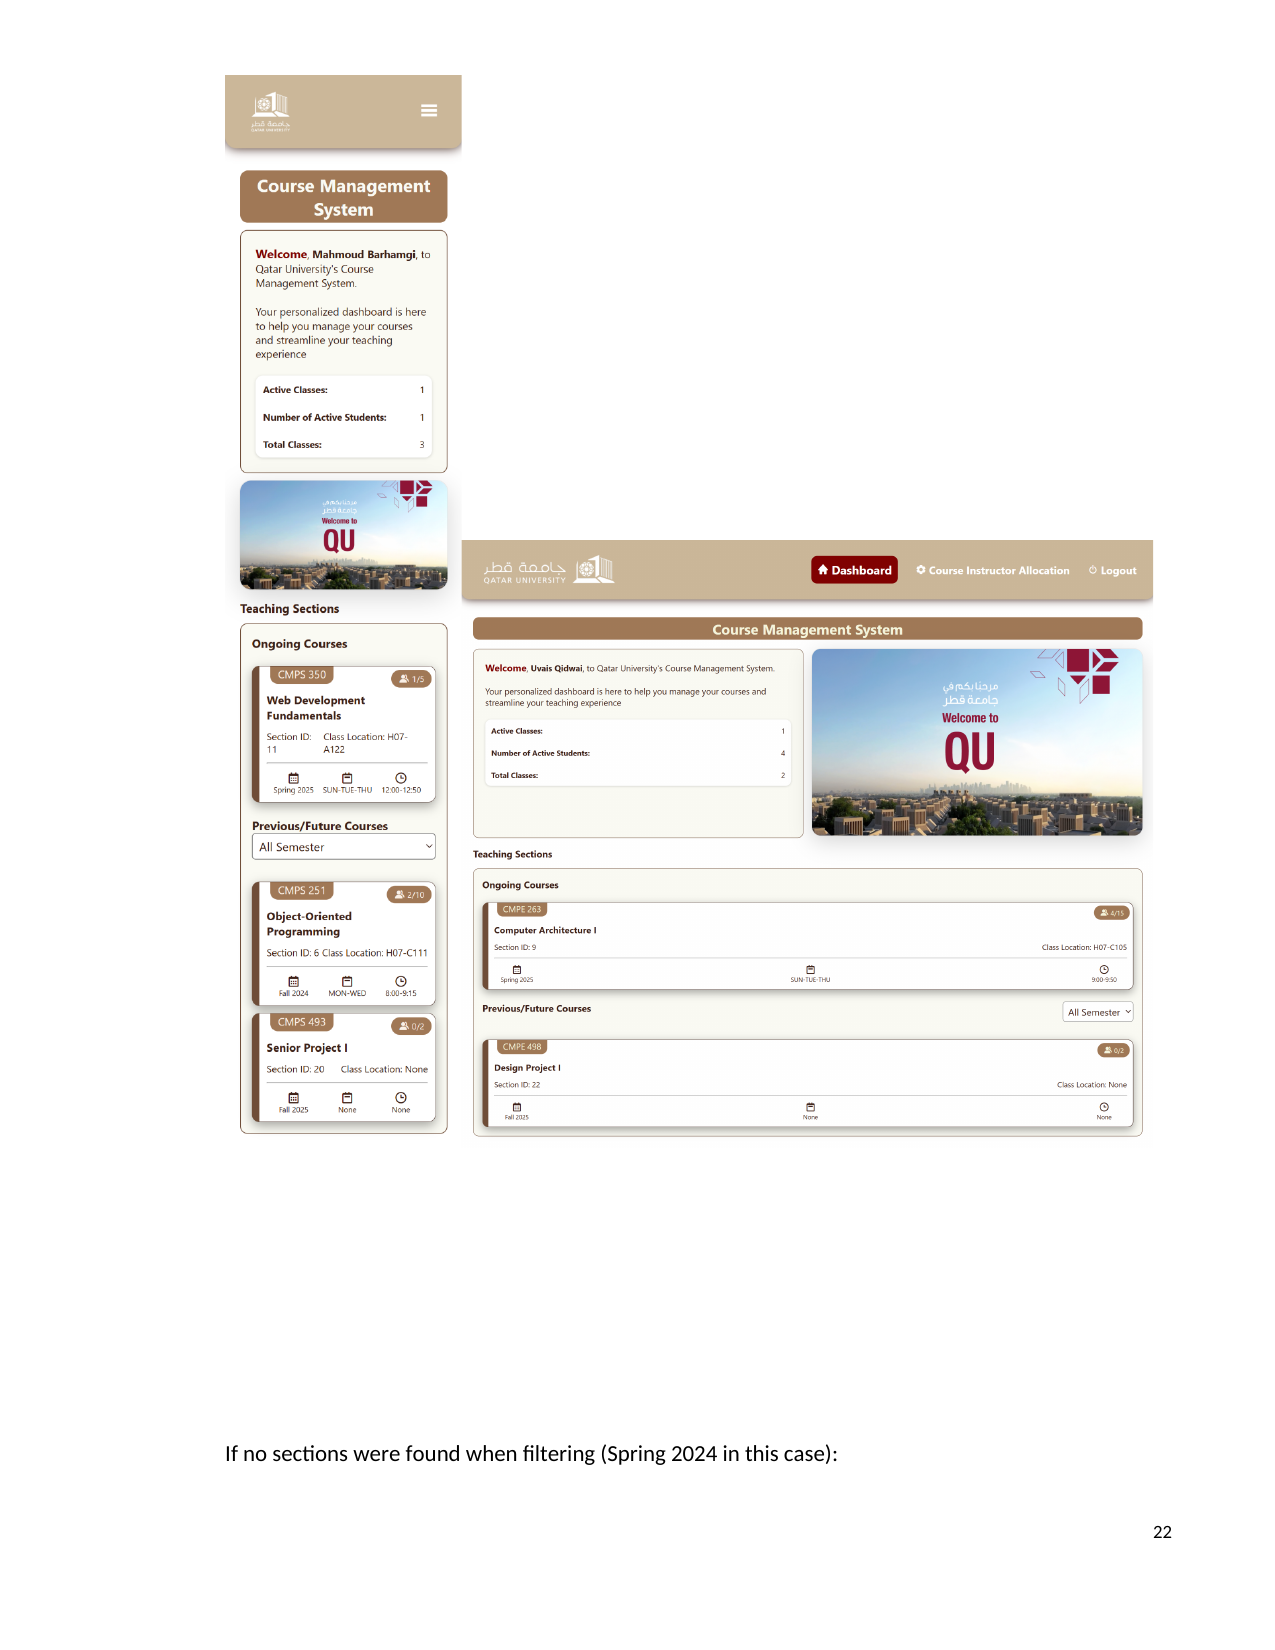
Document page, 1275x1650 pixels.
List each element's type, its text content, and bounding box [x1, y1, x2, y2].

picture [225, 75, 1154, 1148]
text If no sections were found when filtering (Spring 2024 in this case): [151, 1439, 1173, 1468]
